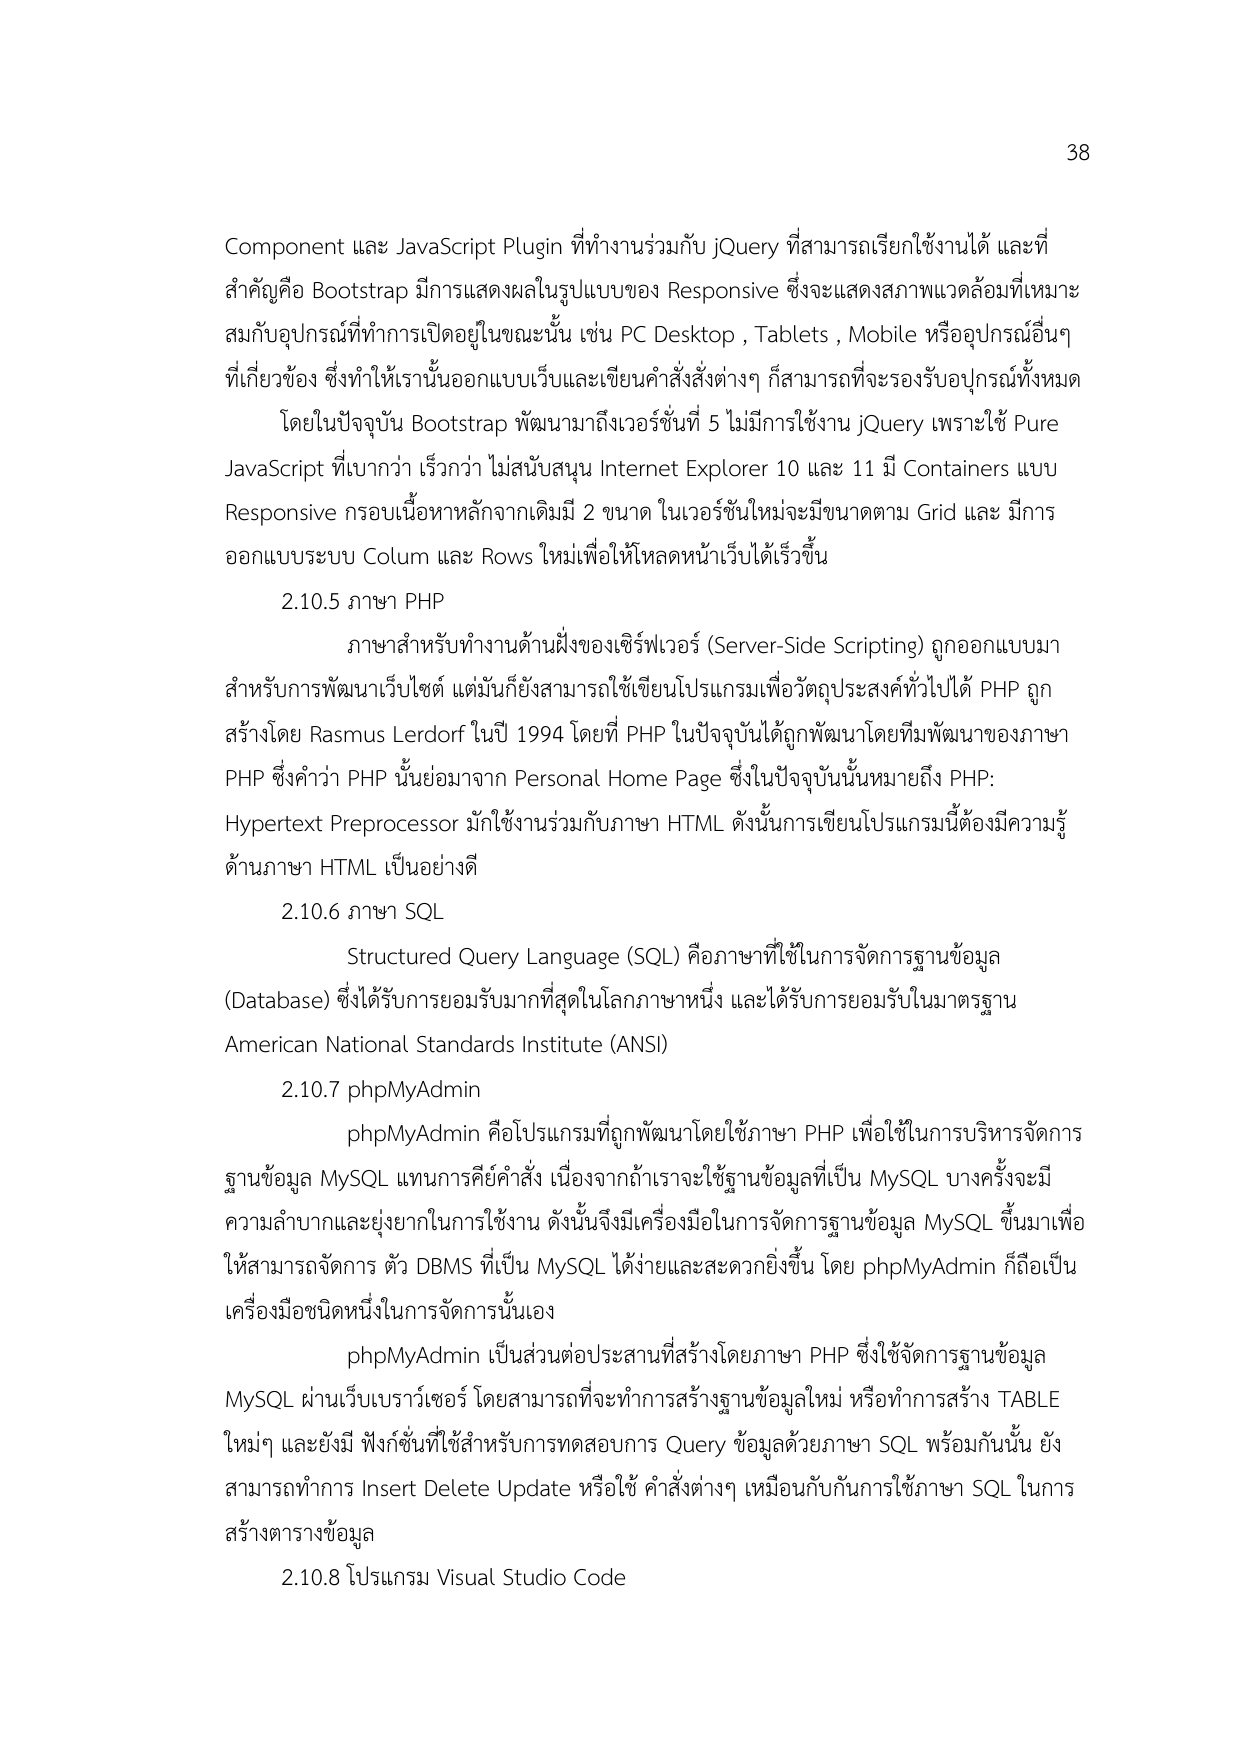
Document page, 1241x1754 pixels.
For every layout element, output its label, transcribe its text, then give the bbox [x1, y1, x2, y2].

text 2.10.6 ภาษา SQL [225, 891, 1090, 935]
text 2.10.8 โปรแกรม Visual Studio Code [225, 1556, 1090, 1601]
text ภาษาสำหรับทำงานด้านฝั่งของเซิร์ฟเวอร์ (Server-Side Scripting) ถูกออกแบบมาสำหรับการพัฒนาเว็บไซต์ แต่มันก็ยังสามารถใช้เขียนโปรแกรมเพื่อวัตถุประสงค์ทั่วไปได้ PHP ถูกสร้างโดย Rasmus Lerdorf ในปี 1994 โดยที่ PHP ในปัจจุบันได้ถูกพัฒนาโดยทีมพัฒนาของภาษา PHP ซึ่งคำว่า PHP นั้นย่อมาจาก Personal Home Page ซึ่งในปัจจุบันนั้นหมายถึง PHP: Hypertext Preprocessor มักใช้งานร่วมกับภาษา HTML ดังนั้นการเขียนโปรแกรมนี้ต้องมีความรู้ด้านภาษา HTML เป็นอย่างดี [225, 624, 1090, 891]
text phpMyAdmin คือโปรแกรมที่ถูกพัฒนาโดยใช้ภาษา PHP เพื่อใช้ในการบริหารจัดการฐานข้อมูล MySQL แทนการคีย์คำสั่ง เนื่องจากถ้าเราจะใช้ฐานข้อมูลที่เป็น MySQL บางครั้งจะมีความลำบากและยุ่งยากในการใช้งาน ดังนั้นจึงมีเครื่องมือในการจัดการฐานข้อมูล MySQL ขึ้นมาเพื่อให้สามารถจัดการ ตัว DBMS ที่เป็น MySQL ได้ง่ายและสะดวกยิ่งขึ้น โดย phpMyAdmin ก็ถือเป็นเครื่องมือชนิดหนึ่งในการจัดการนั้นเอง [225, 1112, 1090, 1334]
text โดยในปัจจุบัน Bootstrap พัฒนามาถึงเวอร์ชั่นที่ 5 ไม่มีการใช้งาน jQuery เพราะใช้ Pure JavaScript ที่เบากว่า เร็วกว่า ไม่สนับสนุน Internet Explorer 10 และ 11 มี Containers แบบ Responsive กรอบเนื้อหาหลักจากเดิมมี 2 ขนาด ในเวอร์ชันใหม่จะมีขนาดตาม Grid และ มีการออกแบบระบบ Colum และ Rows ใหม่เพื่อให้โหลดหน้าเว็บได้เร็วขึ้น [225, 402, 1090, 580]
text Structured Query Language (SQL) คือภาษาที่ใช้ในการจัดการฐานข้อมูล (Database) ซึ่งได้รับการยอมรับมากที่สุดในโลกภาษาหนึ่ง และได้รับการยอมรับในมาตรฐาน American National Standards Institute (ANSI) [225, 935, 1090, 1068]
text 2.10.7 phpMyAdmin [225, 1068, 1090, 1112]
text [225, 225, 1090, 402]
text 2.10.5 ภาษา PHP [225, 580, 1090, 624]
text phpMyAdmin เป็นส่วนต่อประสานที่สร้างโดยภาษา PHP ซึ่งใช้จัดการฐานข้อมูล MySQL ผ่านเว็บเบราว์เซอร์ โดยสามารถที่จะทำการสร้างฐานข้อมูลใหม่ หรือทำการสร้าง TABLE ใหม่ๆ และยังมี ฟังก์ซั่นที่ใช้สำหรับการทดสอบการ Query ข้อมูลด้วยภาษา SQL พร้อมกันนั้น ยังสามารถทำการ Insert Delete Update หรือใช้ คำสั่งต่างๆ เหมือนกับกันการใช้ภาษา SQL ในการสร้างตารางข้อมูล [225, 1334, 1090, 1556]
